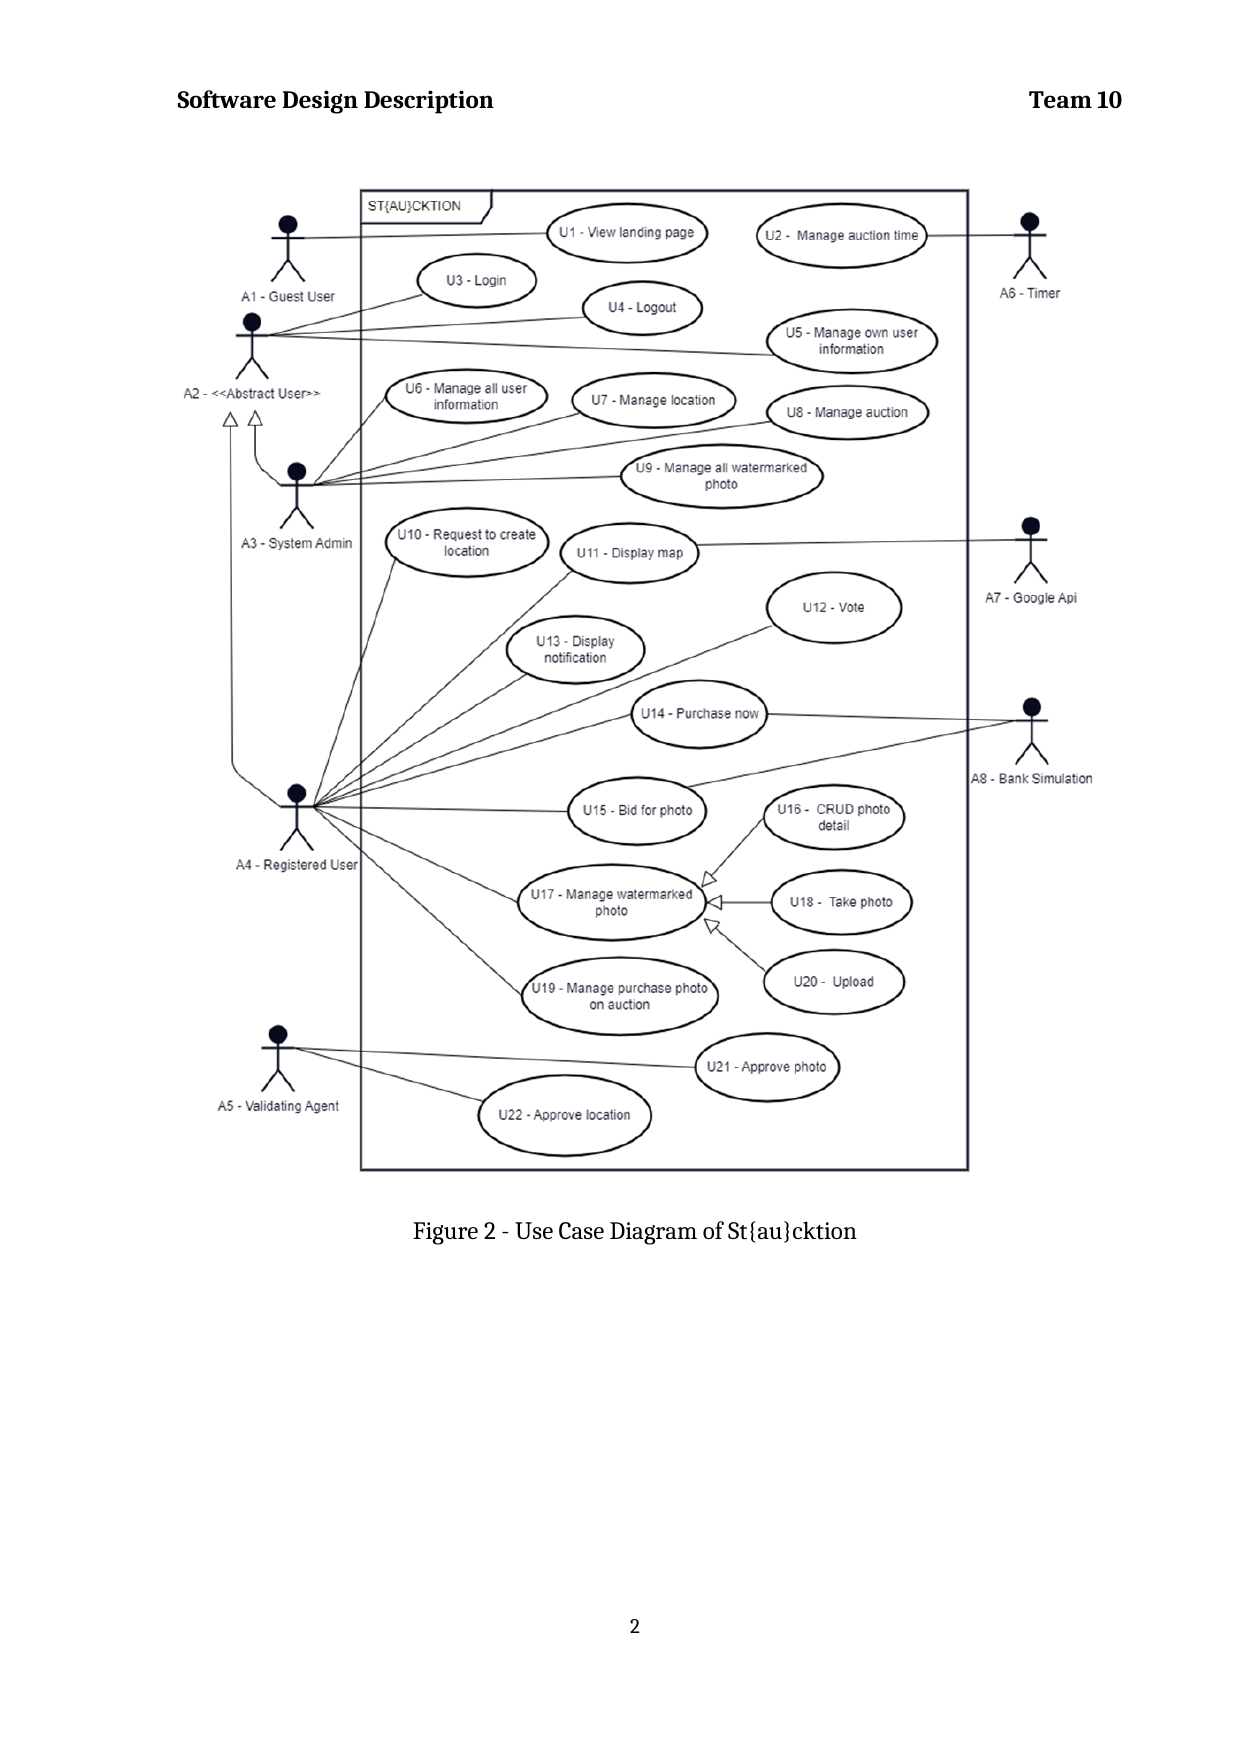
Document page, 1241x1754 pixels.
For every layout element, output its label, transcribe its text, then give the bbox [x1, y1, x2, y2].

text Figure 2 - Use Case Diagram of St{au}cktion [177, 1217, 1092, 1246]
picture [177, 147, 1093, 1191]
